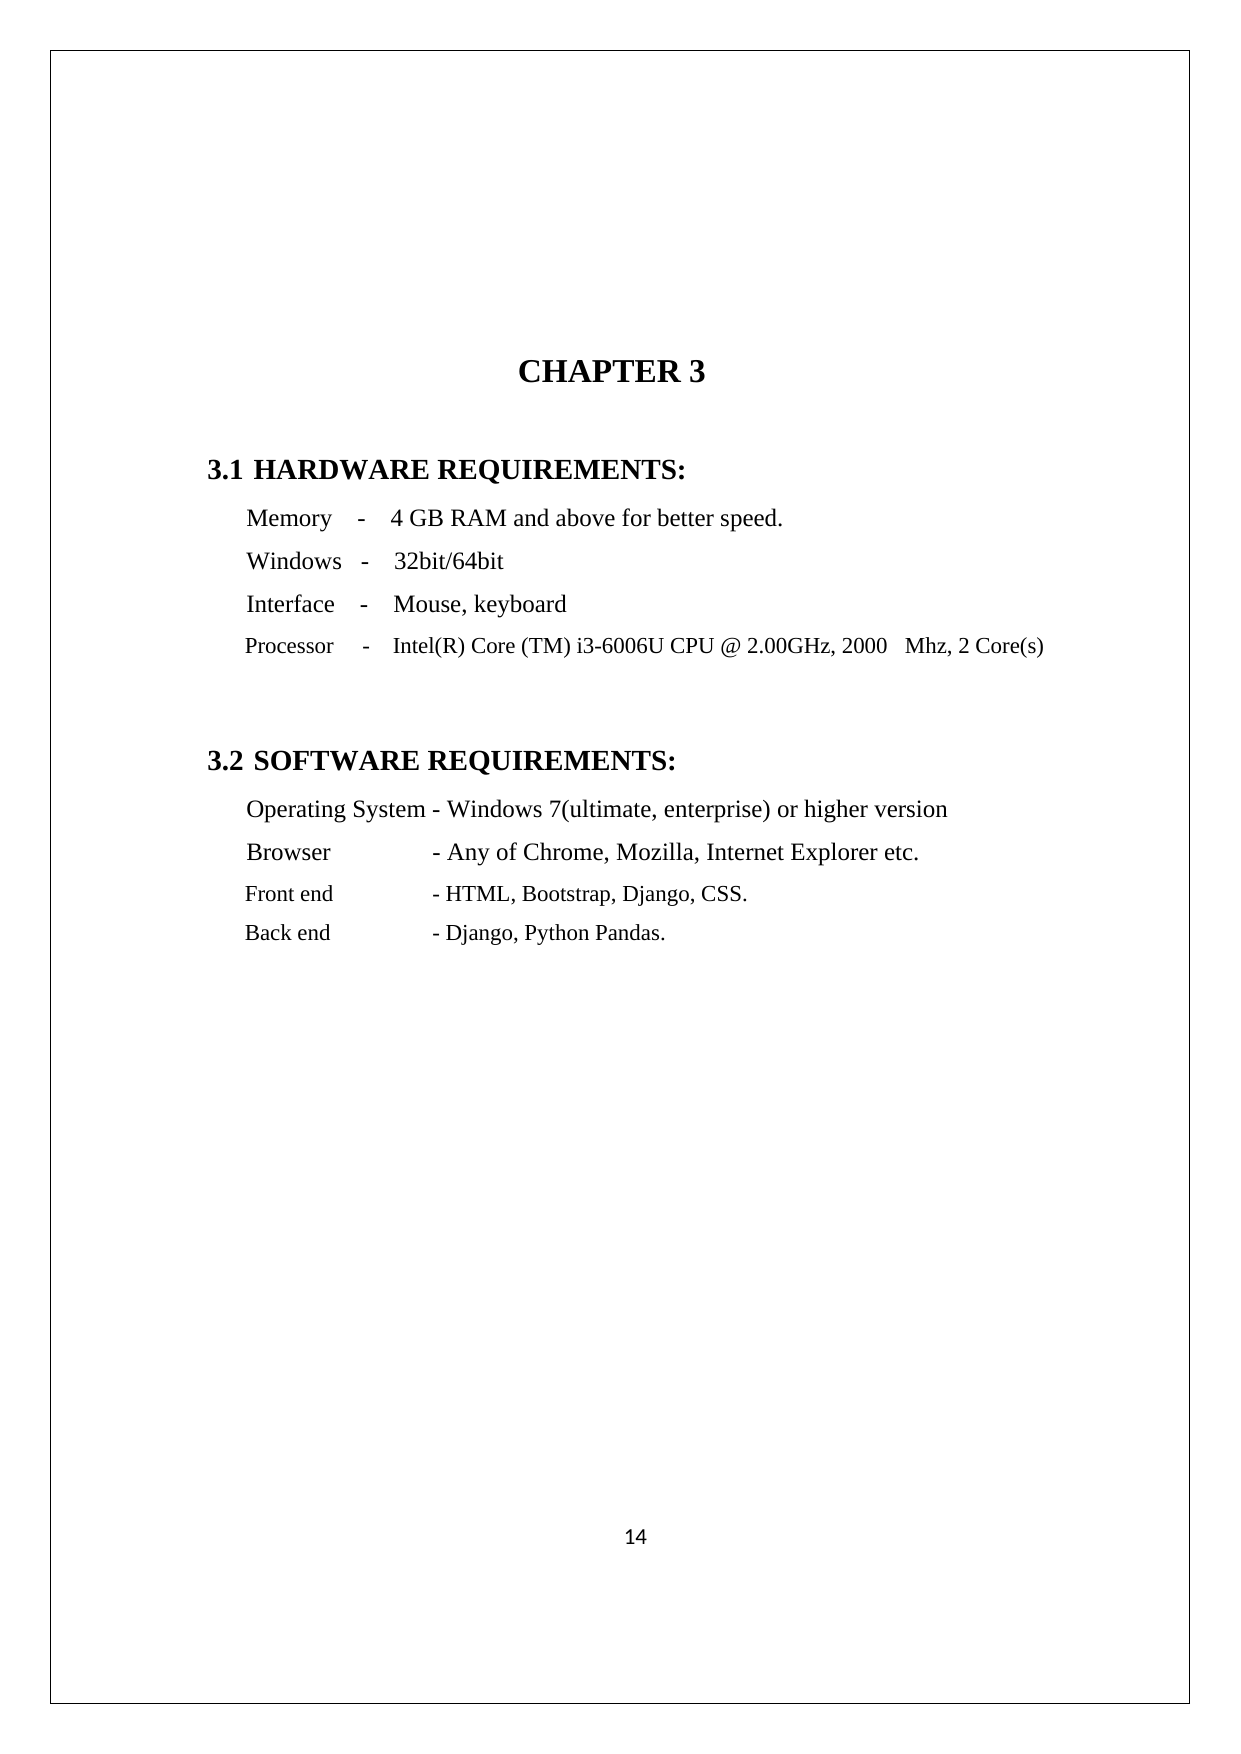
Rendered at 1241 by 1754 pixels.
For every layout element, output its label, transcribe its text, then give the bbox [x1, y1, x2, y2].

text Memory - 4 GB RAM and above for better speed. [246, 503, 1063, 531]
text Browser - Any of Chrome, Mozilla, Internet Explorer etc. [246, 837, 1063, 866]
list SOFTWARE REQUIREMENTS: [207, 743, 1063, 777]
text CHAPTER 3 [160, 352, 1063, 390]
list HARDWARE REQUIREMENTS: [207, 452, 1063, 486]
text Front end - HTML, Bootstrap, Django, CSS. [244, 880, 1063, 906]
text Operating System - Windows 7(ultimate, enterprise) or higher version [246, 794, 1063, 822]
text Back end - Django, Python Pandas. [244, 919, 1063, 946]
text Windows - 32bit/64bit [246, 546, 1063, 574]
text Interface - Mouse, keyboard [246, 589, 1063, 618]
text Processor - Intel(R) Core (TM) i3-6006U CPU @ 2.00GHz, 2000 Mhz, 2 Core(s) [244, 632, 1063, 658]
